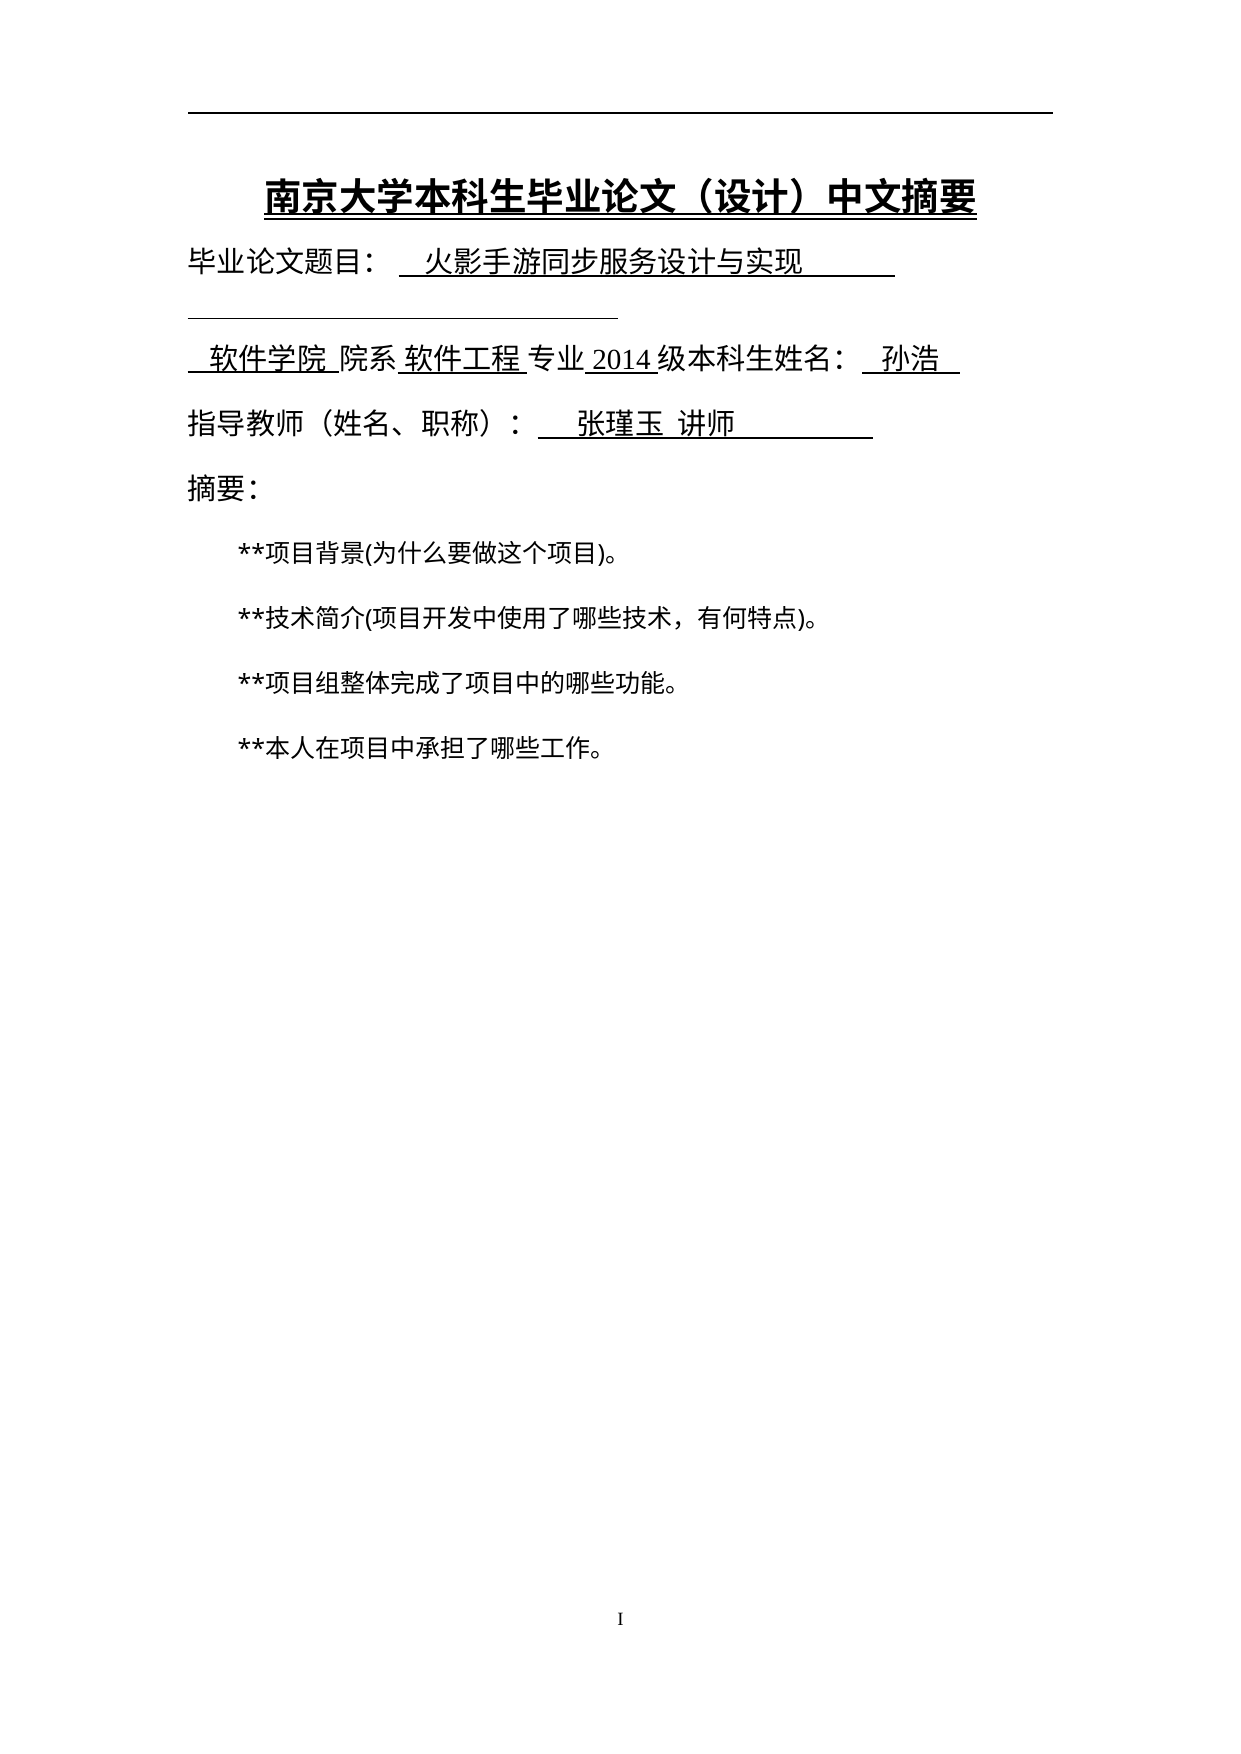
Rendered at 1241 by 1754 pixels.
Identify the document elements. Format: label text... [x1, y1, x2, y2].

text 指导教师（姓名、职称）： 张瑾玉 讲师 [187, 389, 1053, 454]
text **项目组整体完成了项目中的哪些功能。 [187, 649, 1053, 714]
text 软件学院 院系 软件工程 专业 2014 级本科生姓名： 孙浩 [187, 324, 1053, 389]
text 南京大学本科生毕业论文（设计）中文摘要 [187, 162, 1053, 227]
text **本人在项目中承担了哪些工作。 [187, 714, 1053, 779]
text 摘要： [187, 454, 1053, 519]
text **项目背景(为什么要做这个项目)。 [187, 519, 1053, 584]
text 毕业论文题目： 火影手游同步服务设计与实现 [187, 227, 1053, 292]
text **技术简介(项目开发中使用了哪些技术，有何特点)。 [187, 584, 1053, 649]
